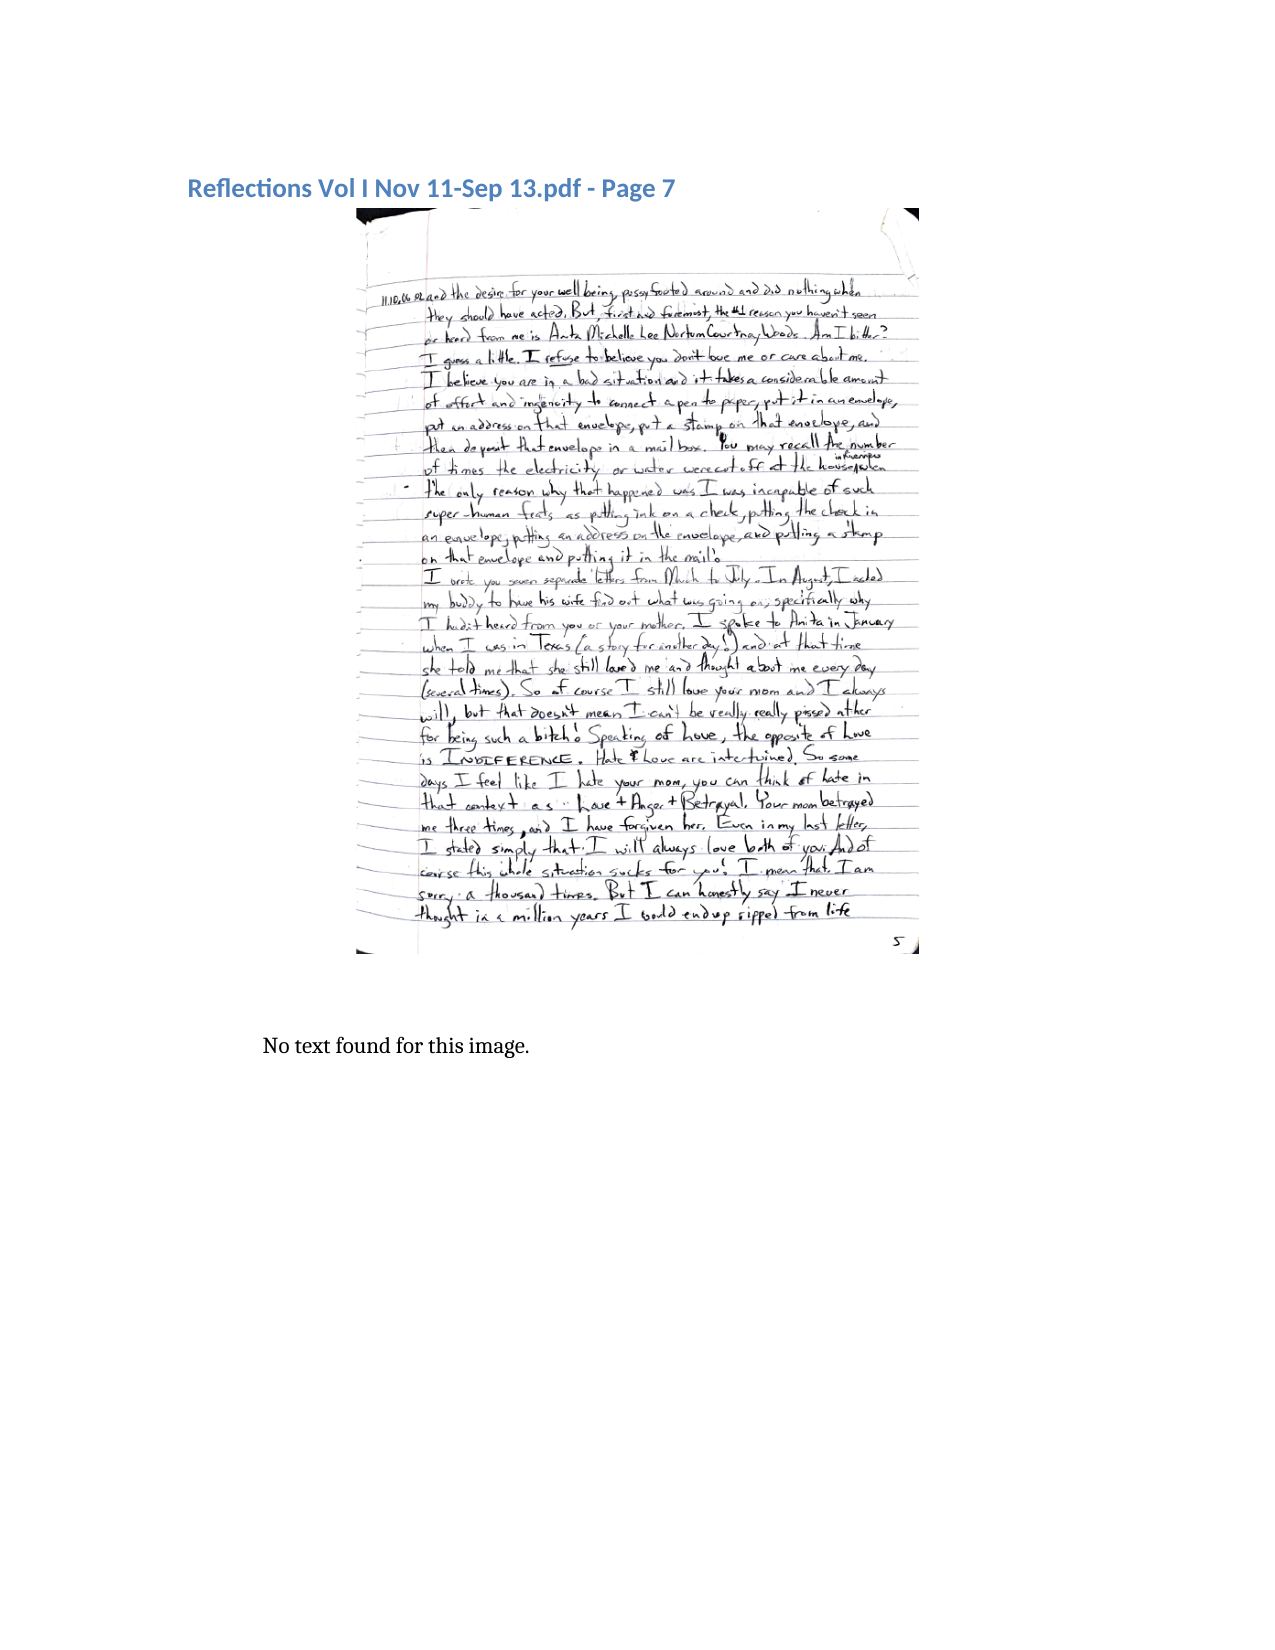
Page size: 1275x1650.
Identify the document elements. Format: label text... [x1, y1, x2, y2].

text No text found for this image. [262, 1033, 1012, 1059]
picture [356, 208, 919, 954]
subtitle Reflections Vol I Nov 11-Sep 13.pdf - Page 7 [187, 171, 1087, 204]
